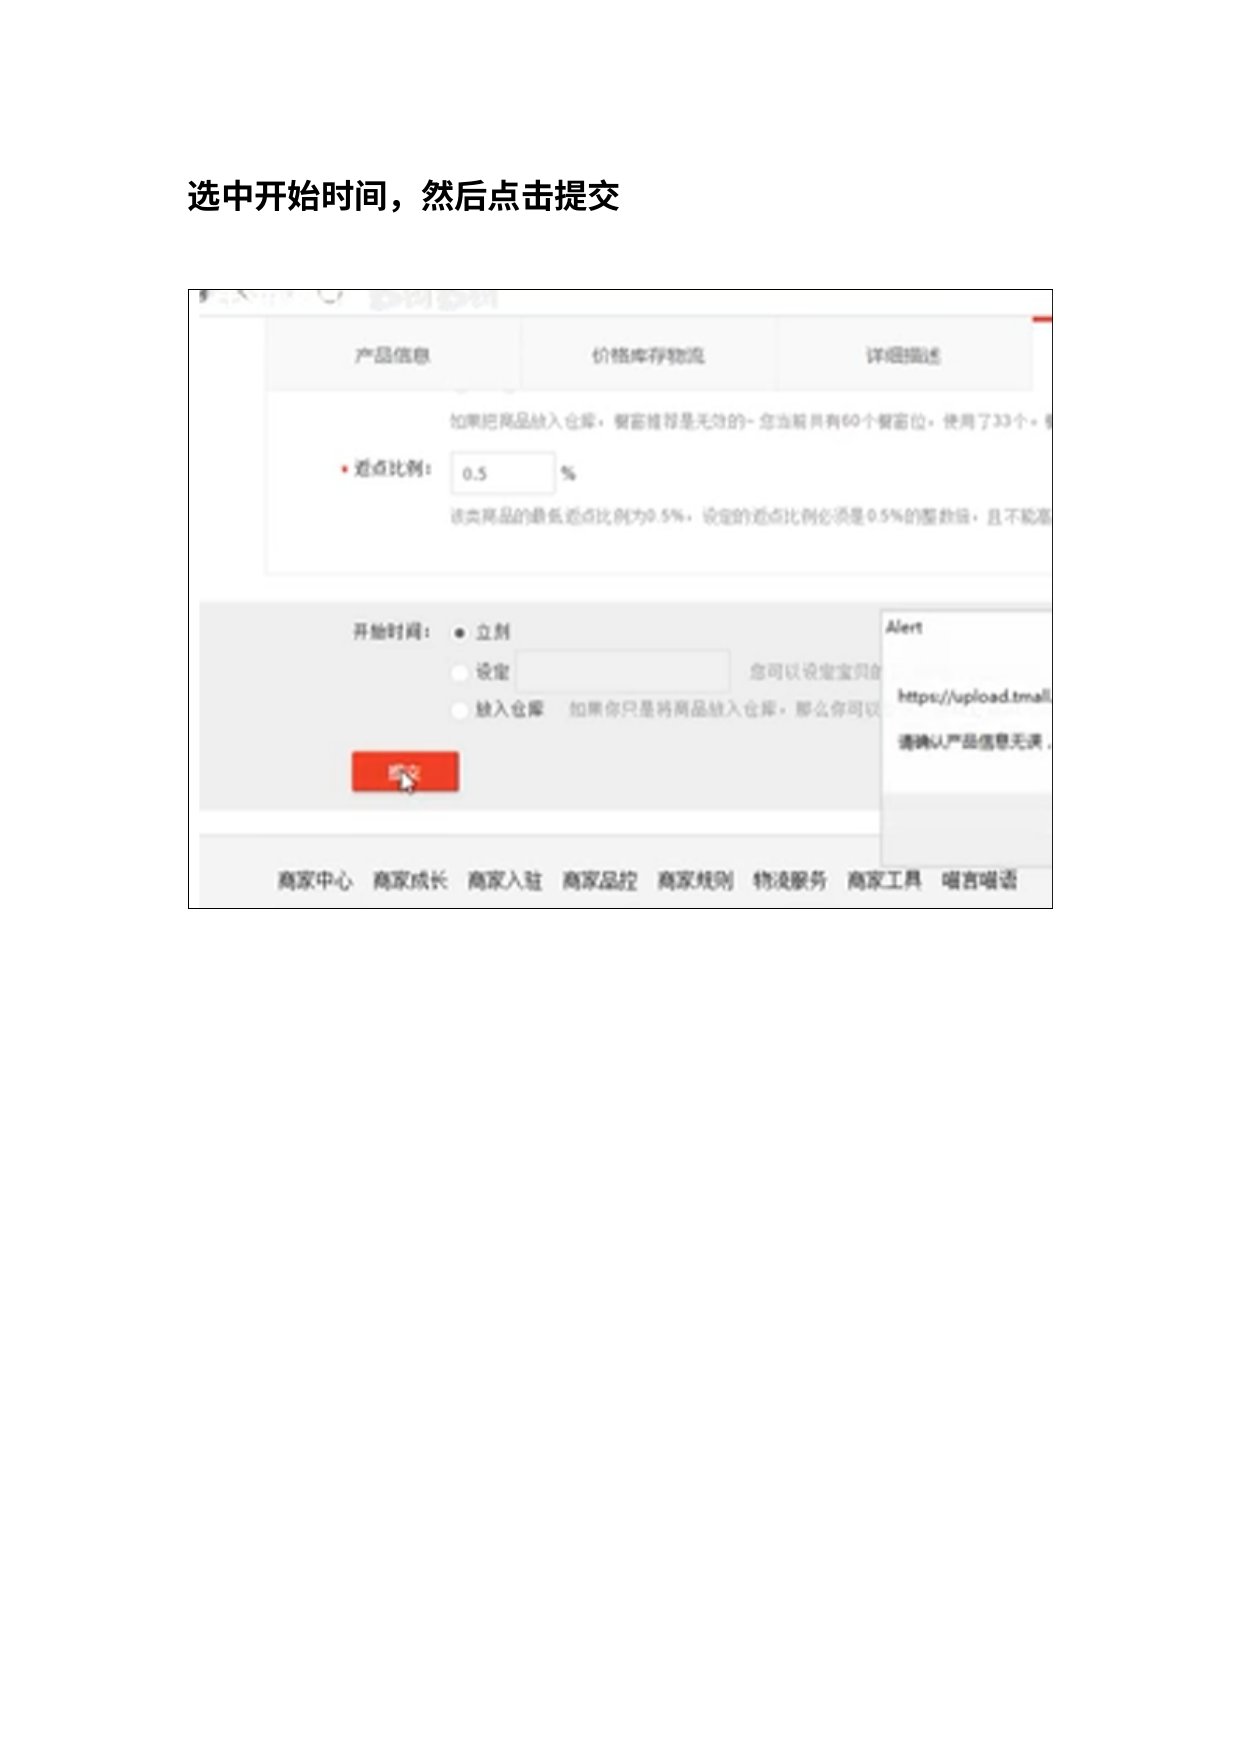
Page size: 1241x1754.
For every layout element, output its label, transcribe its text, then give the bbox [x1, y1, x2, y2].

picture [199, 290, 1053, 908]
subtitle 选中开始时间，然后点击提交 [187, 162, 1053, 227]
table_header [189, 290, 199, 908]
